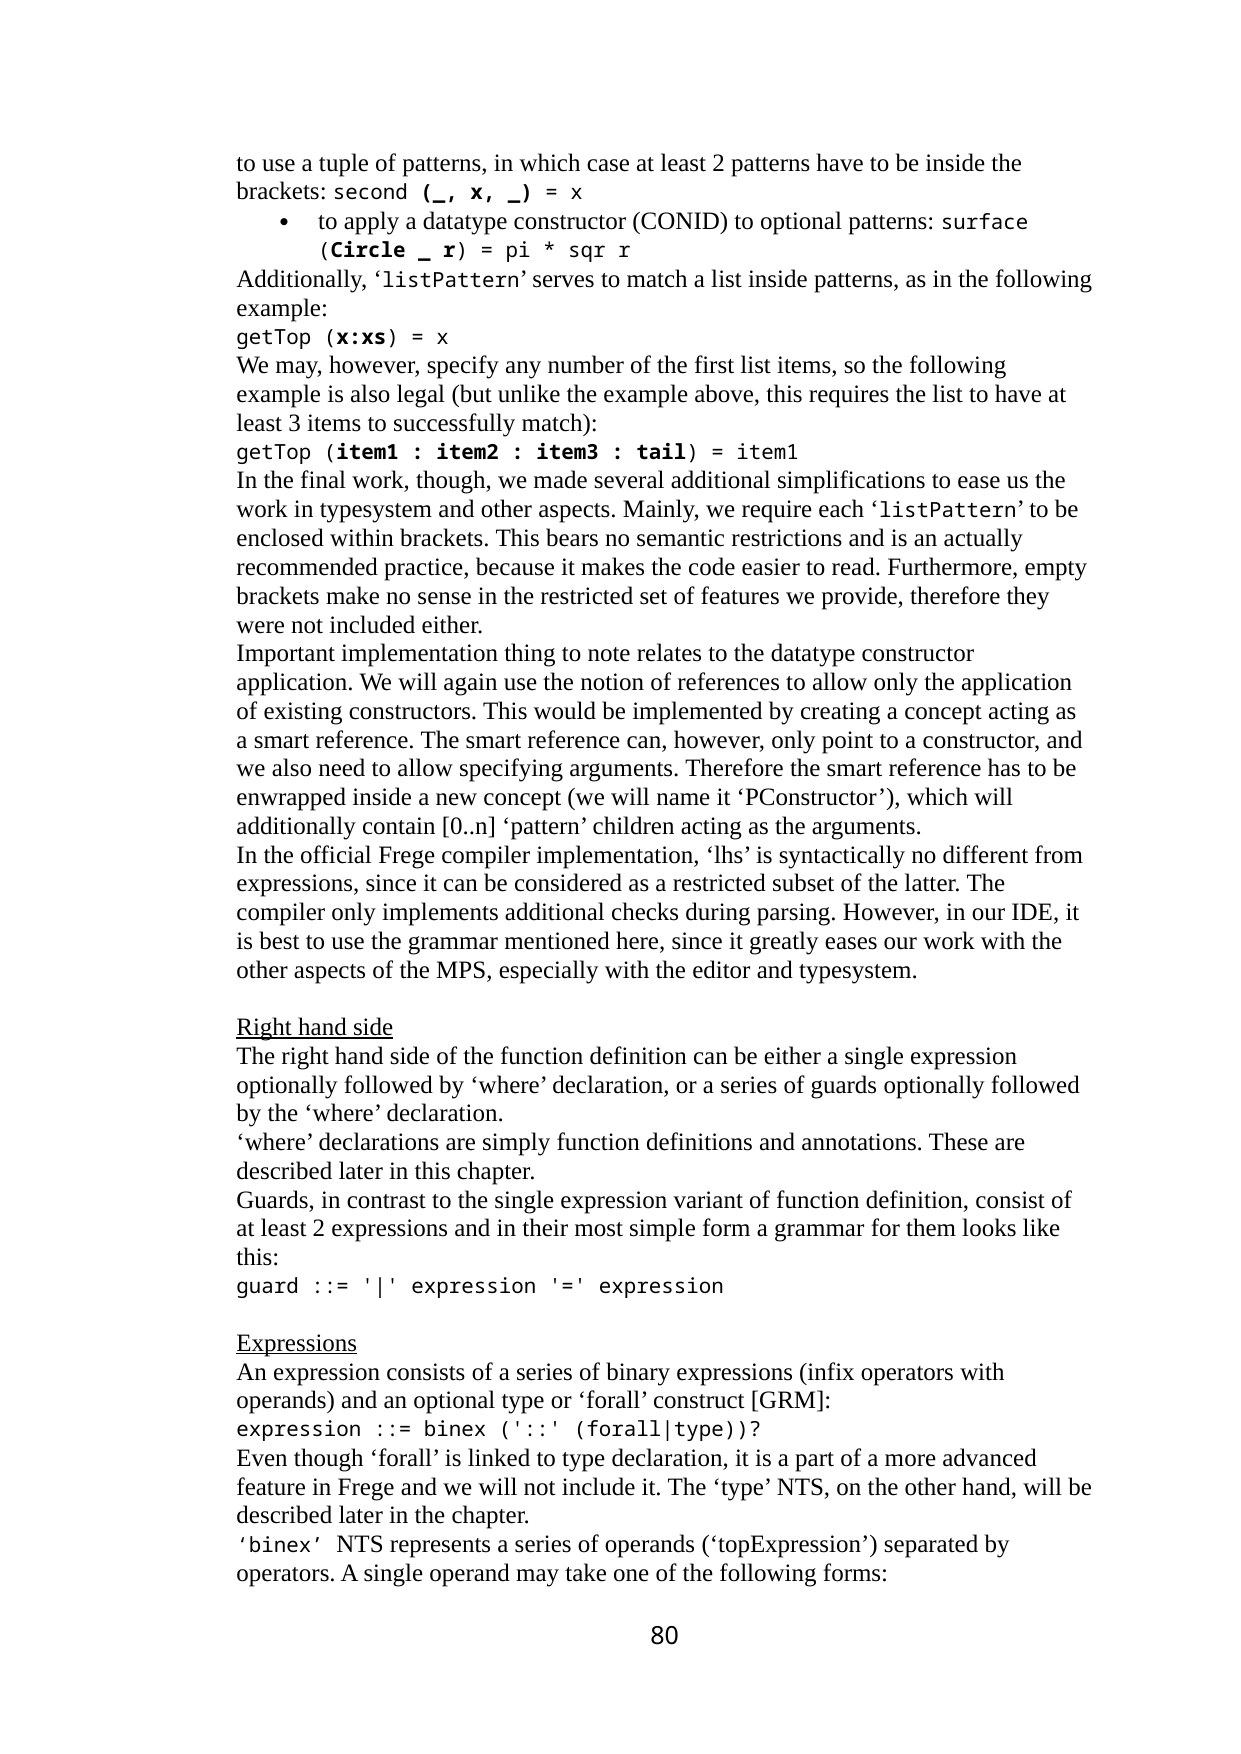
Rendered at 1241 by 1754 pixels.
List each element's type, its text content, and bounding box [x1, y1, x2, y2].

text The right hand side of the function definition can be either a single expression optionally followed by ‘where’ declaration, or a series of guards optionally followed by the ‘where’ declaration. [236, 1041, 1092, 1127]
text Even though ‘forall’ is linked to type declaration, it is a part of a more advanced feature in Frege and we will not include it. The ‘type’ NTS, on the other hand, will be described later in the chapter. [236, 1443, 1092, 1529]
list to apply a datatype constructor (CONID) to optional patterns: surface (Circle _ r) = pi * sqr r [280, 206, 1092, 264]
text We may, however, specify any number of the first list items, so the following example is also legal (but unlike the example above, this requires the list to have at least 3 items to successfully match): [236, 351, 1092, 437]
text An expression consists of a series of binary expressions (infix operators with operands) and an optional type or ‘forall’ construct [GRM]: [236, 1357, 1092, 1414]
text Expressions [236, 1328, 1092, 1357]
text In the final work, though, we made several additional simplifications to ease us the work in typesystem and other aspects. Mainly, we require each ‘listPattern’ to be enclosed within brackets. This bears no semantic restrictions and is an actually recommended practice, because it makes the code easier to read. Furthermore, empty brackets make no sense in the restricted set of features we provide, therefore they were not included either. [236, 465, 1092, 638]
text Additionally, ‘listPattern’ serves to match a list inside patterns, as in the following example: [236, 264, 1092, 322]
text Guards, in contrast to the single expression variant of function definition, consist of at least 2 expressions and in their most simple form a grammar for them looks like this: [236, 1185, 1092, 1271]
text getTop (item1 : item2 : item3 : tail) = item1 [236, 437, 1092, 465]
text getTop (x:xs) = x [236, 322, 1092, 351]
text Important implementation thing to note relates to the datatype constructor application. We will again use the notion of references to allow only the application of existing constructors. This would be implemented by creating a concept acting as a smart reference. The smart reference can, however, only point to a constructor, and we also need to allow specifying arguments. Therefore the smart reference has to be enwrapped inside a new concept (we will name it ‘PConstructor’), which will additionally contain [0..n] ‘pattern’ children acting as the arguments. [236, 638, 1092, 840]
text expression ::= binex ('::' (forall|type))? [236, 1414, 1092, 1443]
text In the official Frege compiler implementation, ‘lhs’ is syntactically no different from expressions, since it can be considered as a restricted subset of the latter. The compiler only implements additional checks during parsing. However, in our IDE, it is best to use the grammar mentioned here, since it greatly eases our work with the other aspects of the MPS, especially with the editor and typesystem. [236, 840, 1092, 983]
text ‘binex’ NTS represents a series of operands (‘topExpression’) separated by operators. A single operand may take one of the following forms: [236, 1529, 1092, 1587]
text Right hand side [236, 1012, 1092, 1041]
text ‘where’ declarations are simply function definitions and annotations. These are described later in this chapter. [236, 1127, 1092, 1185]
text to use a tuple of patterns, in which case at least 2 patterns have to be inside the brackets: second (_, x, _) = x [236, 148, 1092, 206]
text guard ::= '|' expression '=' expression [236, 1271, 1092, 1299]
